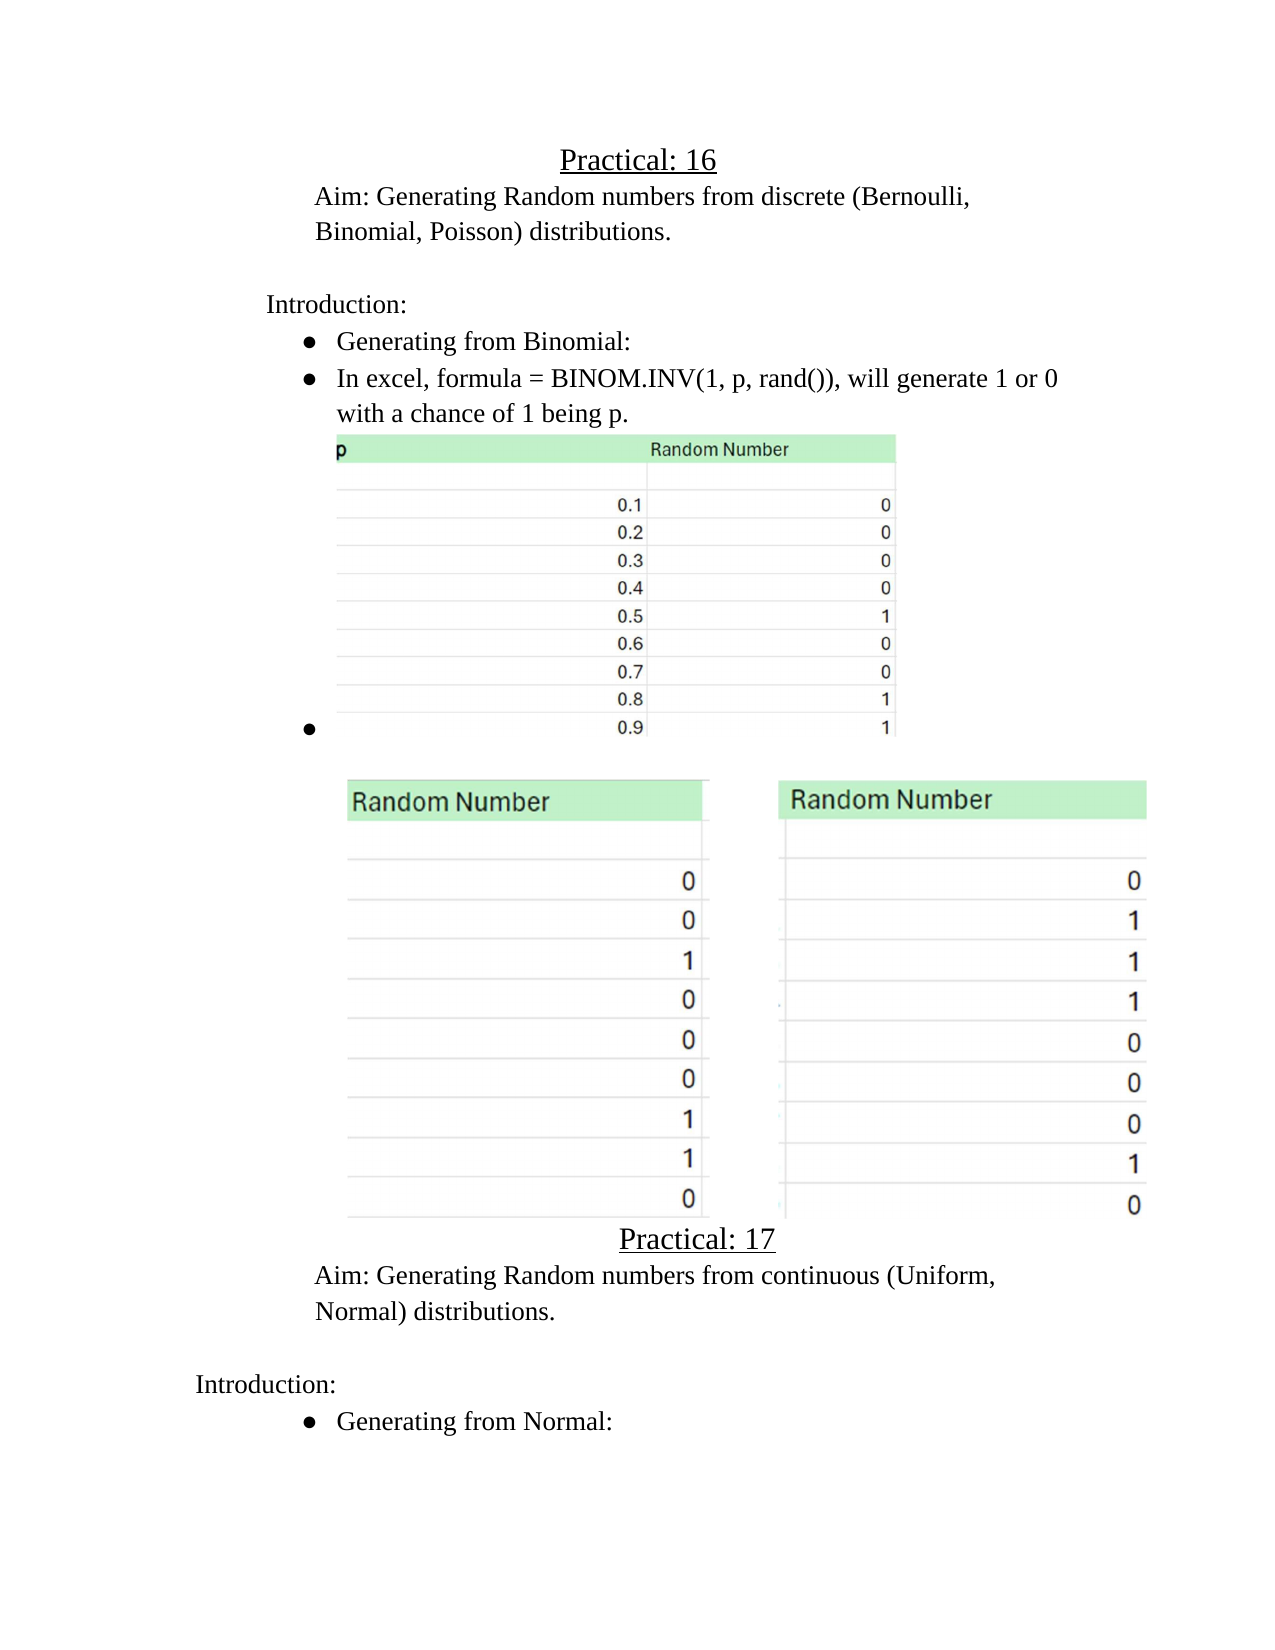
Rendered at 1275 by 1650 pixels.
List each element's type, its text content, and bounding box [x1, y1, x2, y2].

picture [347, 779, 710, 1218]
subtitle Practical: 16 [336, 141, 939, 177]
text Aim: Generating Random numbers from discrete (Bernoulli, Binomial, Poisson) distributions. [314, 180, 1079, 246]
text Introduction: [266, 288, 1079, 319]
list Generating from Normal: [301, 1405, 1079, 1436]
picture [336, 434, 898, 737]
list Generating from Binomial: [301, 325, 1079, 356]
text Aim: Generating Random numbers from continuous (Uniform, Normal) distributions. [314, 1259, 1079, 1326]
list In excel, formula = BINOM.INV(1, p, rand()), will generate 1 or 0 with a chance of 1 being p. [301, 362, 1079, 428]
text Introduction: [195, 1368, 1079, 1399]
subtitle Practical: 17 [336, 1221, 1058, 1257]
picture [778, 780, 1147, 1219]
